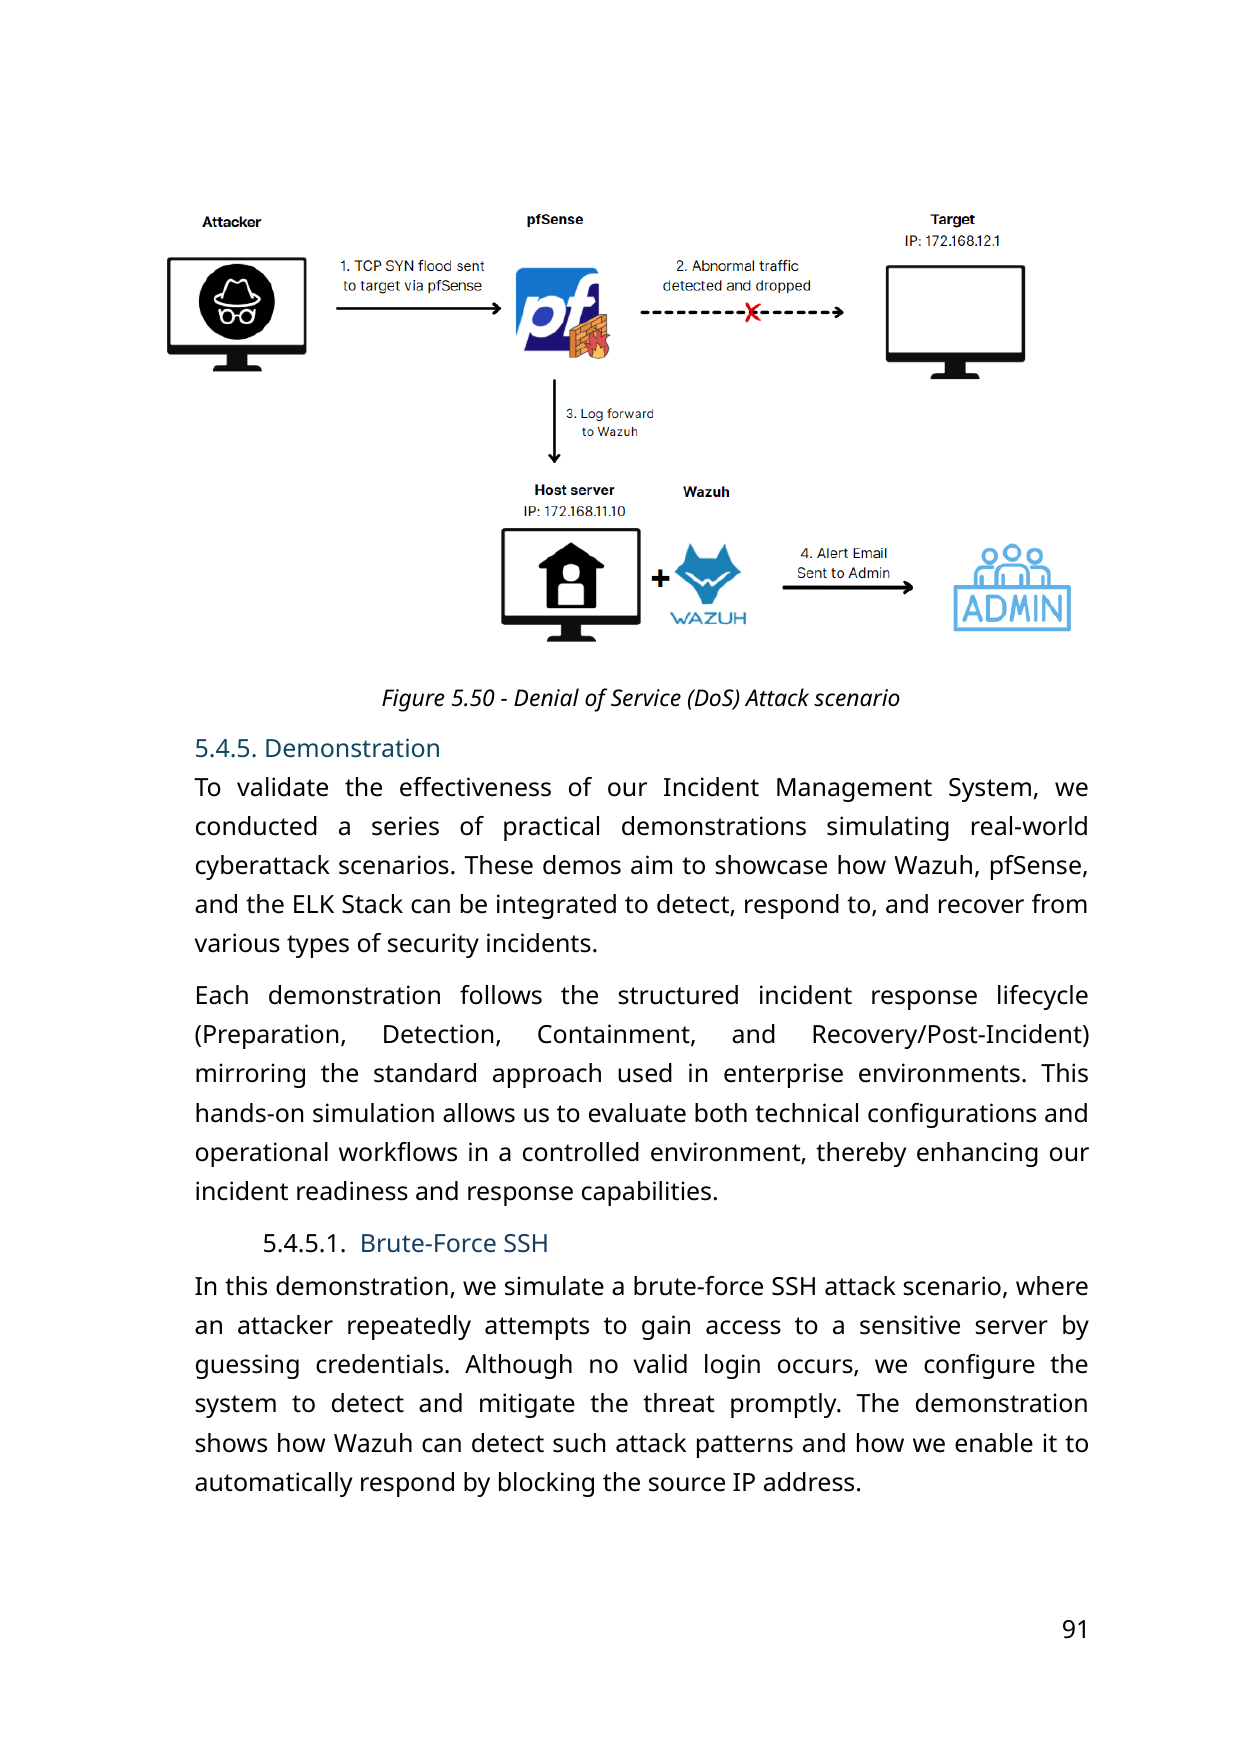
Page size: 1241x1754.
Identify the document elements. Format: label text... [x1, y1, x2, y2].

text In this demonstration, we simulate a brute-force SSH attack scenario, where an attacker repeatedly attempts to gain access to a sensitive server by guessing credentials. Although no valid login occurs, we configure the system to detect and mitigate the threat promptly. The demonstration shows how Wazuh can detect such attack patterns and how we enable it to automatically respond by blocking the source IP address. [194, 1268, 1090, 1498]
picture [150, 150, 1091, 665]
text To validate the effectiveness of our Incident Management System, we conducted a series of practical demonstrations simulating real-world cyberattack scenarios. These demos aim to showcase how Wazuh, pfSense, and the ELK Stack can be integrated to detect, respond to, and recover from various types of security incidents. [194, 769, 1090, 960]
text Each demonstration follows the structured incident response lifecycle (Preparation, Detection, Containment, and Recovery/Post-Incident) mirroring the standard approach used in enterprise environments. This hands-on simulation allows us to evaluate both technical configurations and operational workflows in a controlled environment, thereby enhancing our incident readiness and response capabilities. [194, 978, 1090, 1208]
subtitle Brute-Force SSH [262, 1225, 1090, 1259]
subtitle Demonstration [194, 730, 1090, 764]
